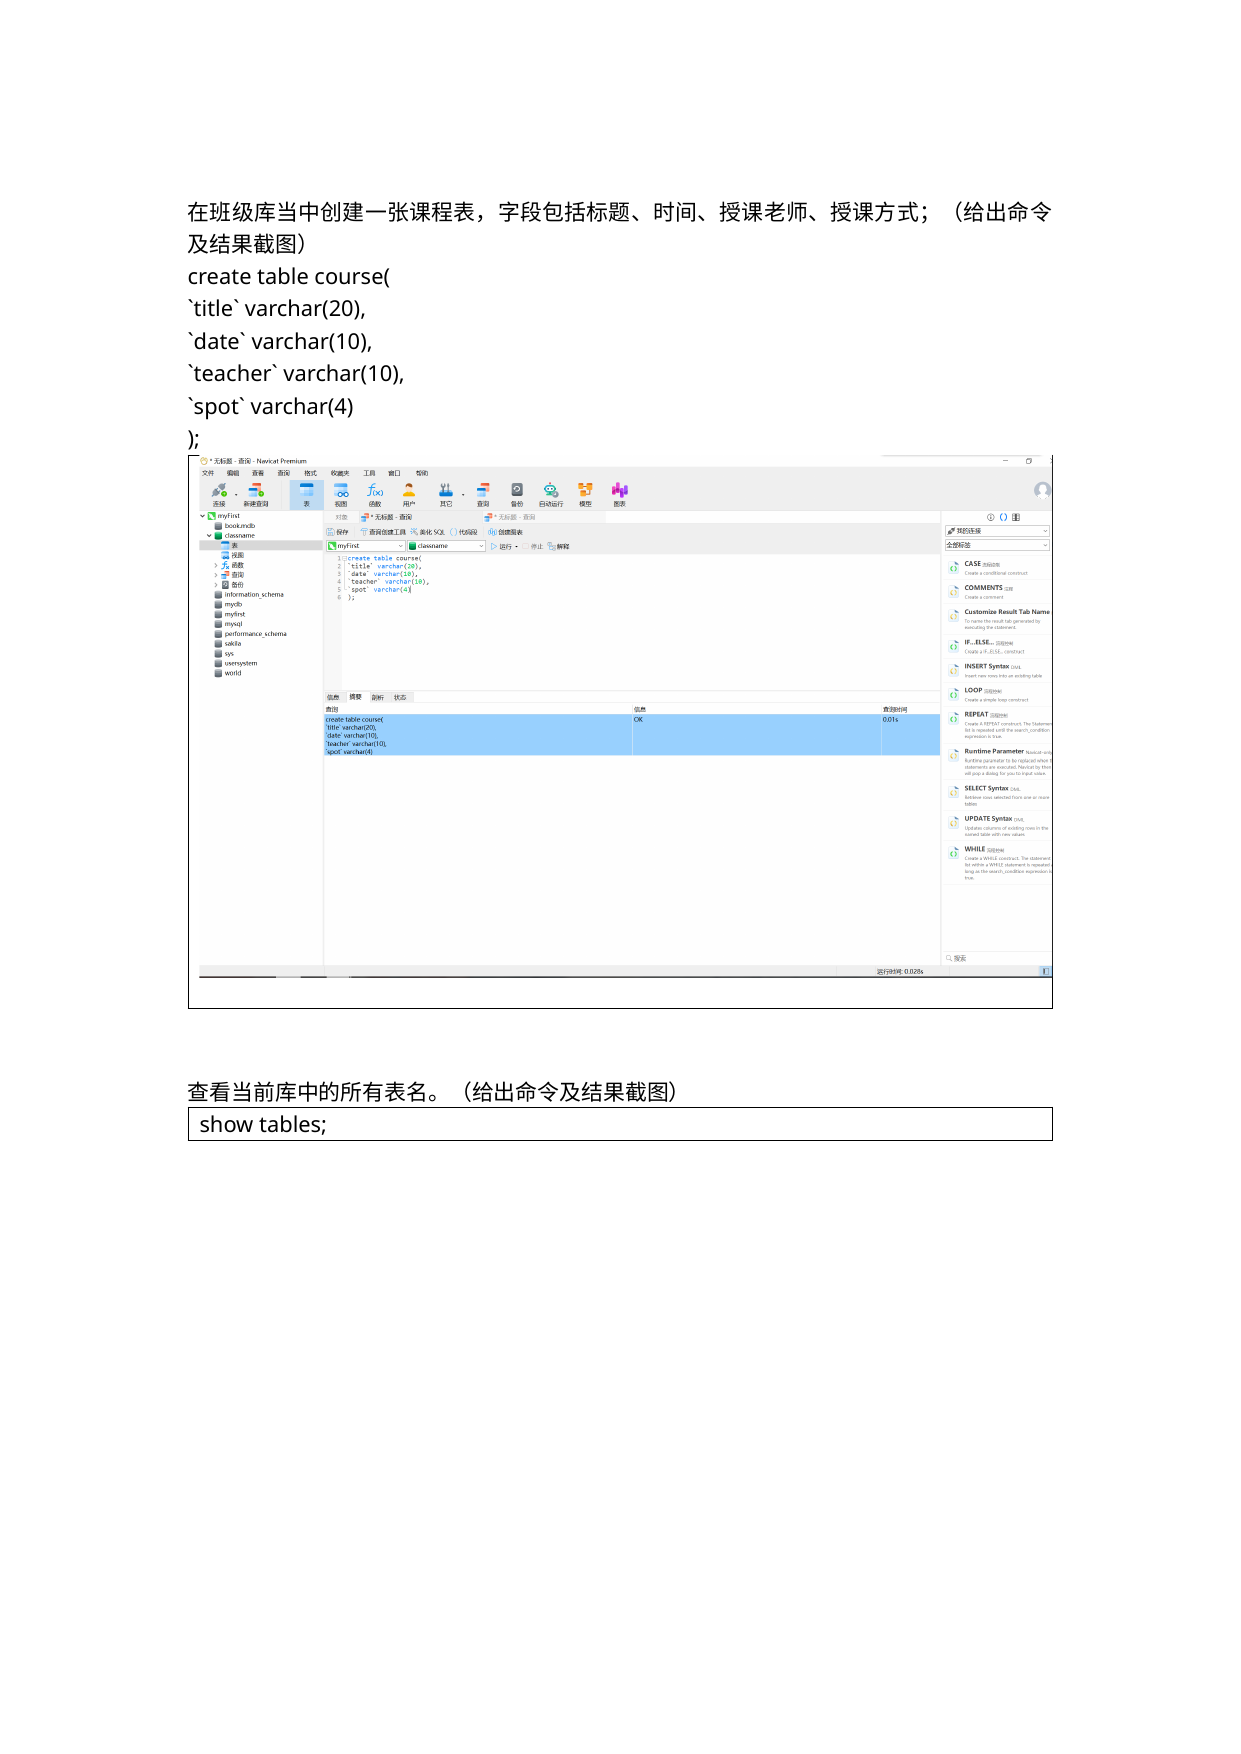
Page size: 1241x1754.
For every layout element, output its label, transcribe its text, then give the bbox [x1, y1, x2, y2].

text `spot` varchar(4) [187, 389, 1053, 422]
text ); [187, 422, 1053, 454]
table_header [189, 456, 1052, 1008]
text create table course( [187, 259, 1053, 292]
text 在班级库当中创建一张课程表，字段包括标题、时间、授课老师、授课方式；（给出命令及结果截图） [187, 194, 1053, 259]
text `date` varchar(10), [187, 324, 1053, 357]
text 查看当前库中的所有表名。（给出命令及结果截图） [187, 1074, 1053, 1107]
text `teacher` varchar(10), [187, 357, 1053, 389]
table_header show tables; [189, 1108, 1052, 1140]
picture [199, 455, 1053, 978]
text `title` varchar(20), [187, 292, 1053, 324]
